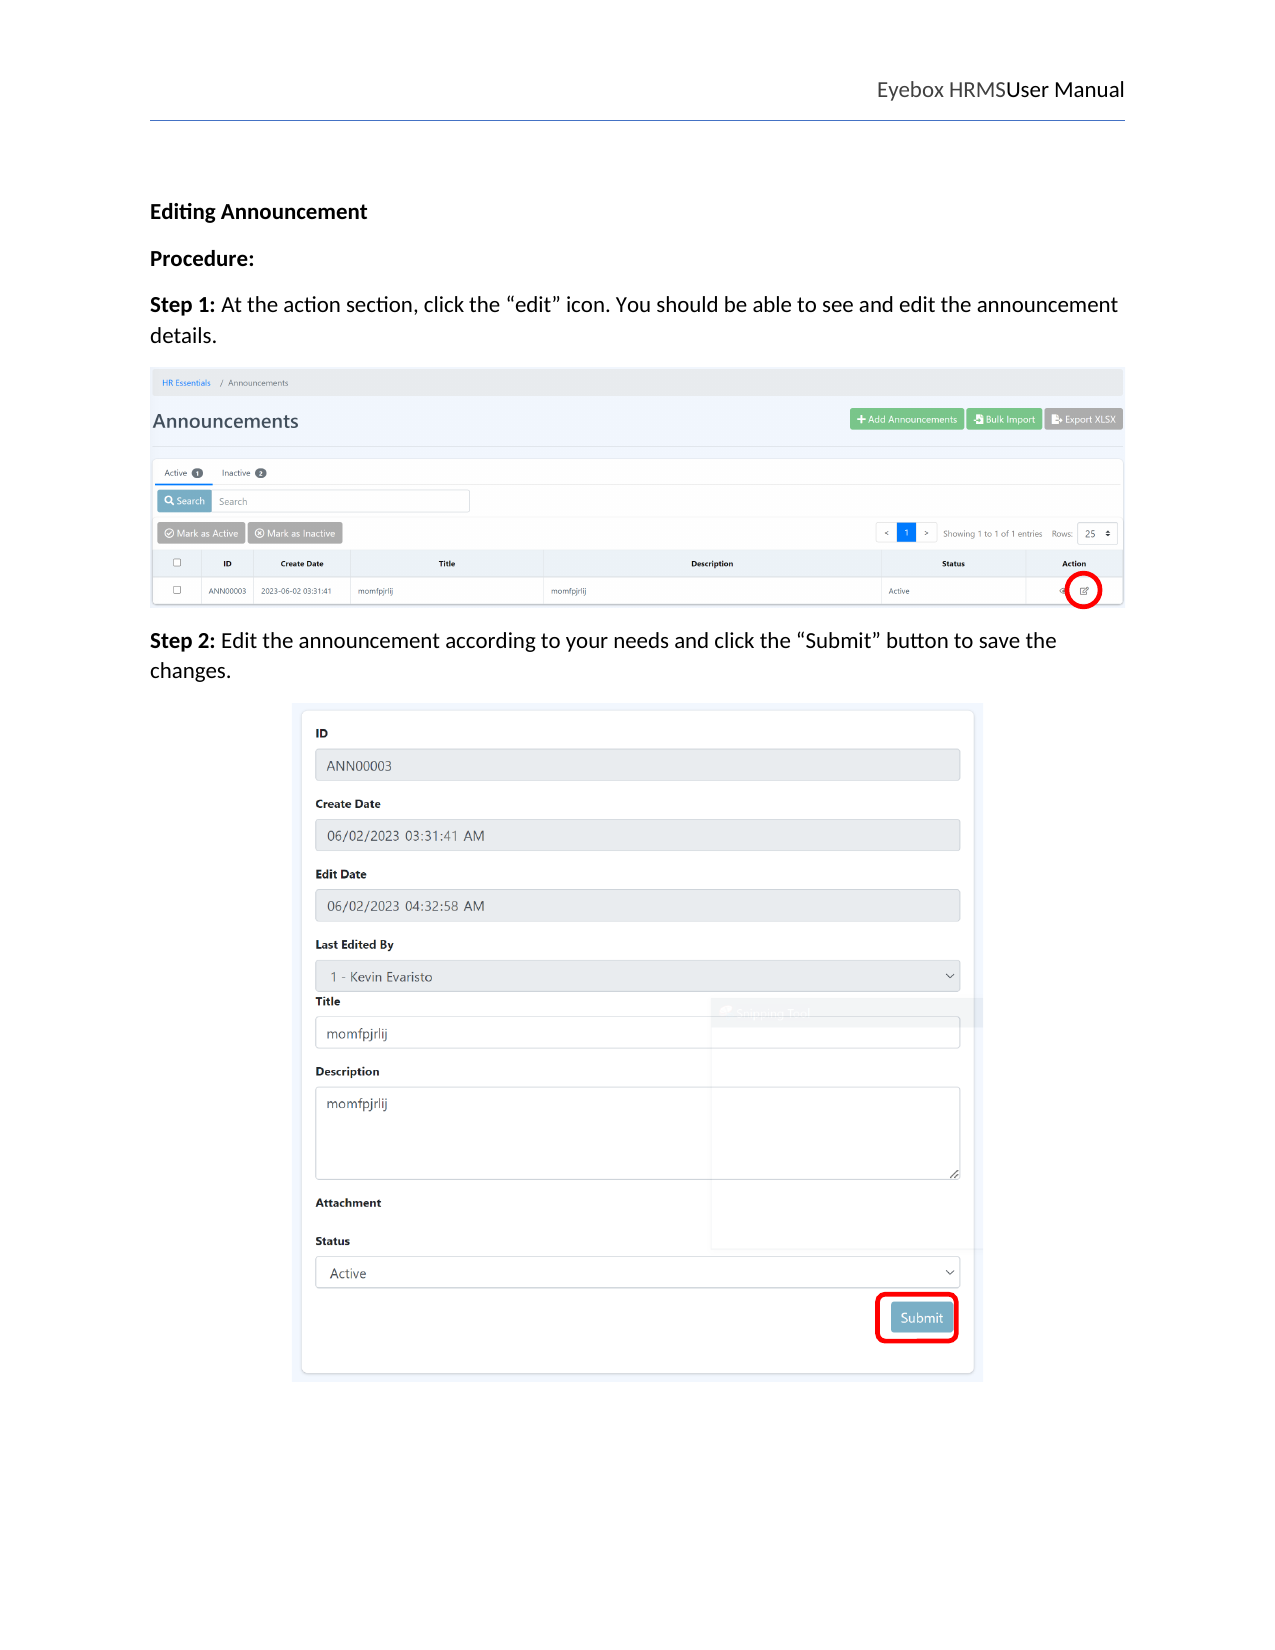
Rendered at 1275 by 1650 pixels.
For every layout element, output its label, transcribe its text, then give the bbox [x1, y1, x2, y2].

text Editing Announcement [150, 197, 1125, 225]
picture [150, 367, 1125, 608]
text Step 1: At the action section, click the “edit” icon. You should be able to see and edit the announcement details. [150, 291, 1125, 349]
picture [291, 703, 984, 1382]
picture [1070, 576, 1097, 604]
text Step 2: Edit the announcement according to your needs and click the “Submit” button to save the changes. [150, 626, 1125, 685]
text Procedure: [150, 244, 1125, 272]
